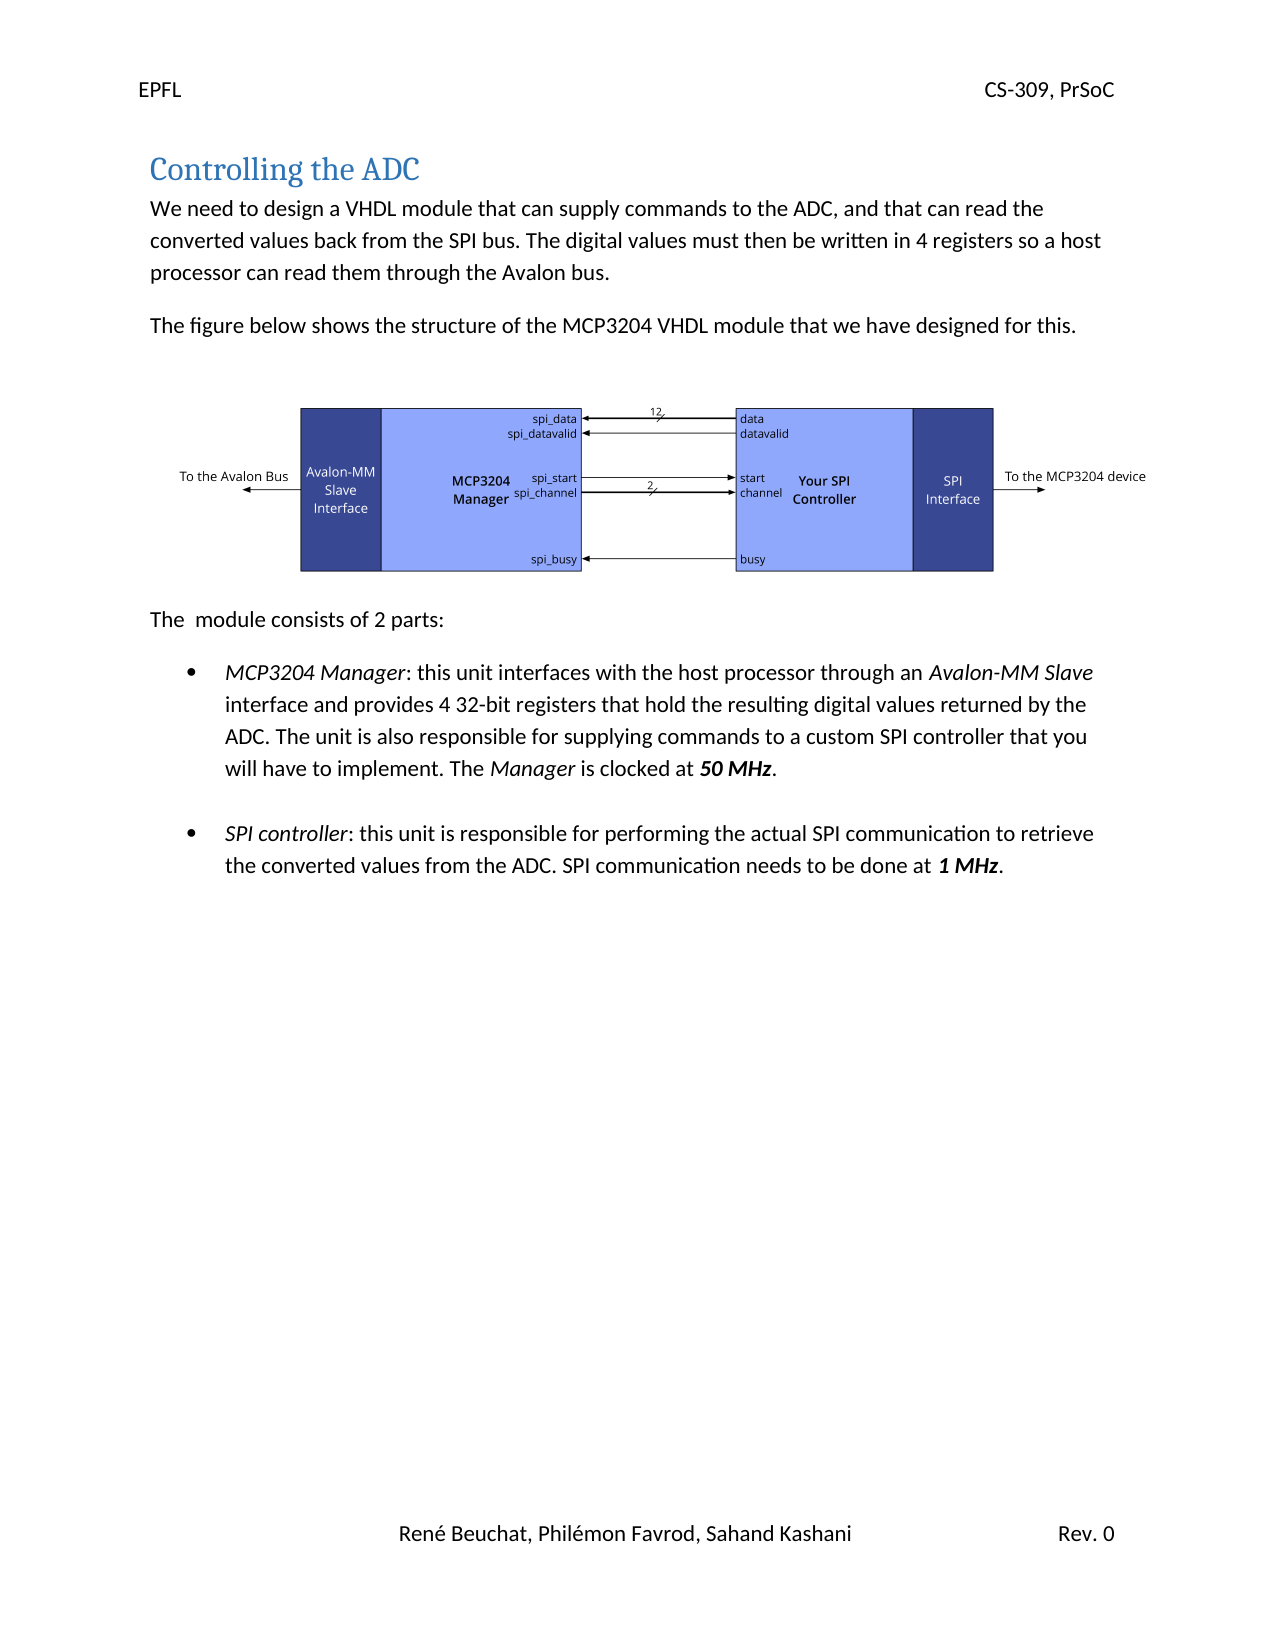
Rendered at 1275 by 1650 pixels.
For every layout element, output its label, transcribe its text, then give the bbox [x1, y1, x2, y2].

text We need to design a VHDL module that can supply commands to the ADC, and that can read the converted values back from the SPI bus. The digital values must then be written in 4 registers so a host processor can read them through the Avalon bus. [150, 194, 1125, 286]
text The module consists of 2 parts: [150, 605, 1125, 633]
list SPI controller: this unit is responsible for performing the actual SPI communication to retrieve the converted values from the ADC. SPI communication needs to be done at 1 MHz. [187, 819, 1125, 879]
list MCP3204 Manager: this unit interfaces with the host processor through an Avalon-MM Slave interface and provides 4 32-bit registers that hold the resulting digital values returned by the ADC. The unit is also responsible for supplying commands to a custom SPI controller that you will have to implement. The Manager is clocked at 50 MHz. [187, 658, 1125, 815]
text The figure below shows the structure of the MCP3204 VHDL module that we have designed for this. [150, 311, 1125, 339]
subtitle Controlling the ADC [150, 150, 1125, 188]
